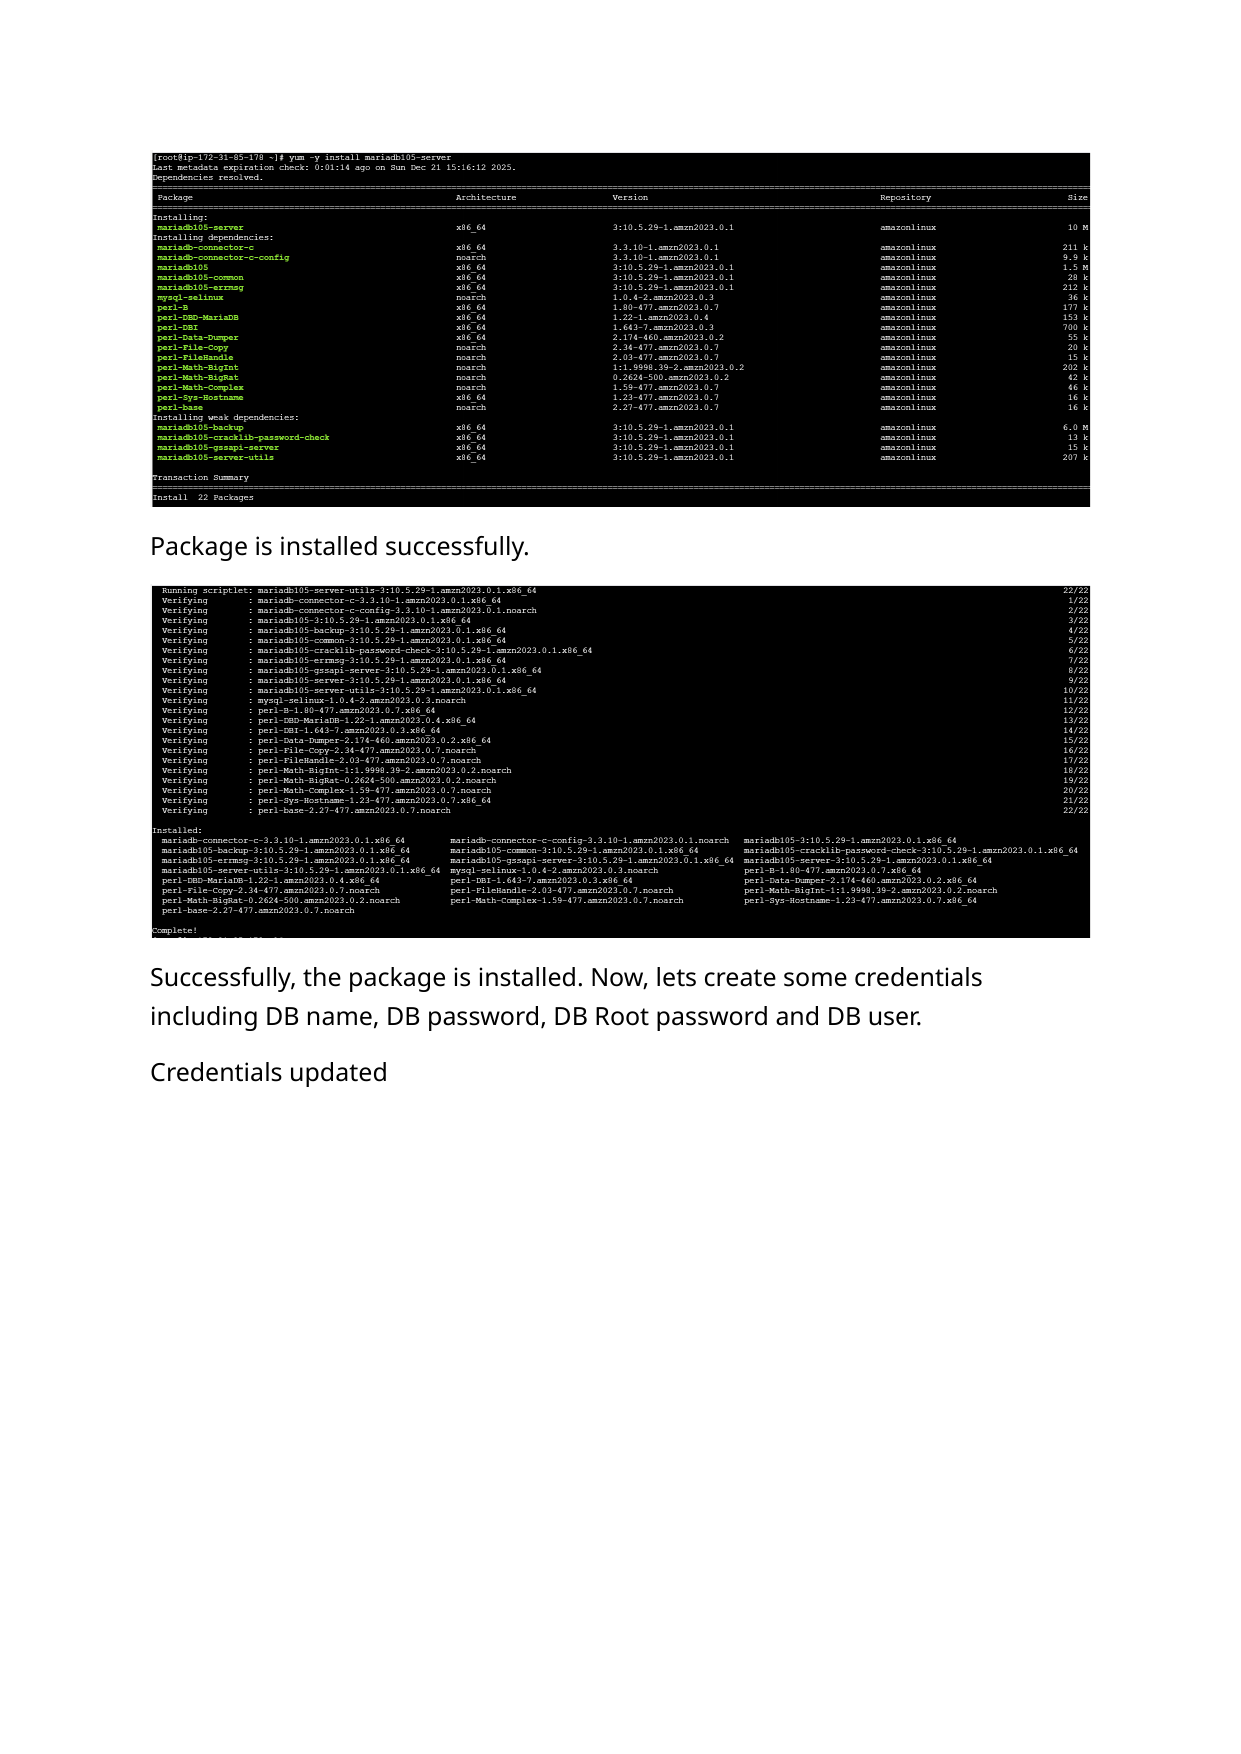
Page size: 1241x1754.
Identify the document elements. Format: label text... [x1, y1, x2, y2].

text Successfully, the package is installed. Now, lets create some credentials including DB name, DB password, DB Root password and DB user. [150, 960, 1090, 1033]
text Credentials updated [150, 1055, 1090, 1089]
picture [150, 150, 1091, 507]
text Package is installed successfully. [150, 528, 1090, 562]
picture [150, 584, 1091, 938]
